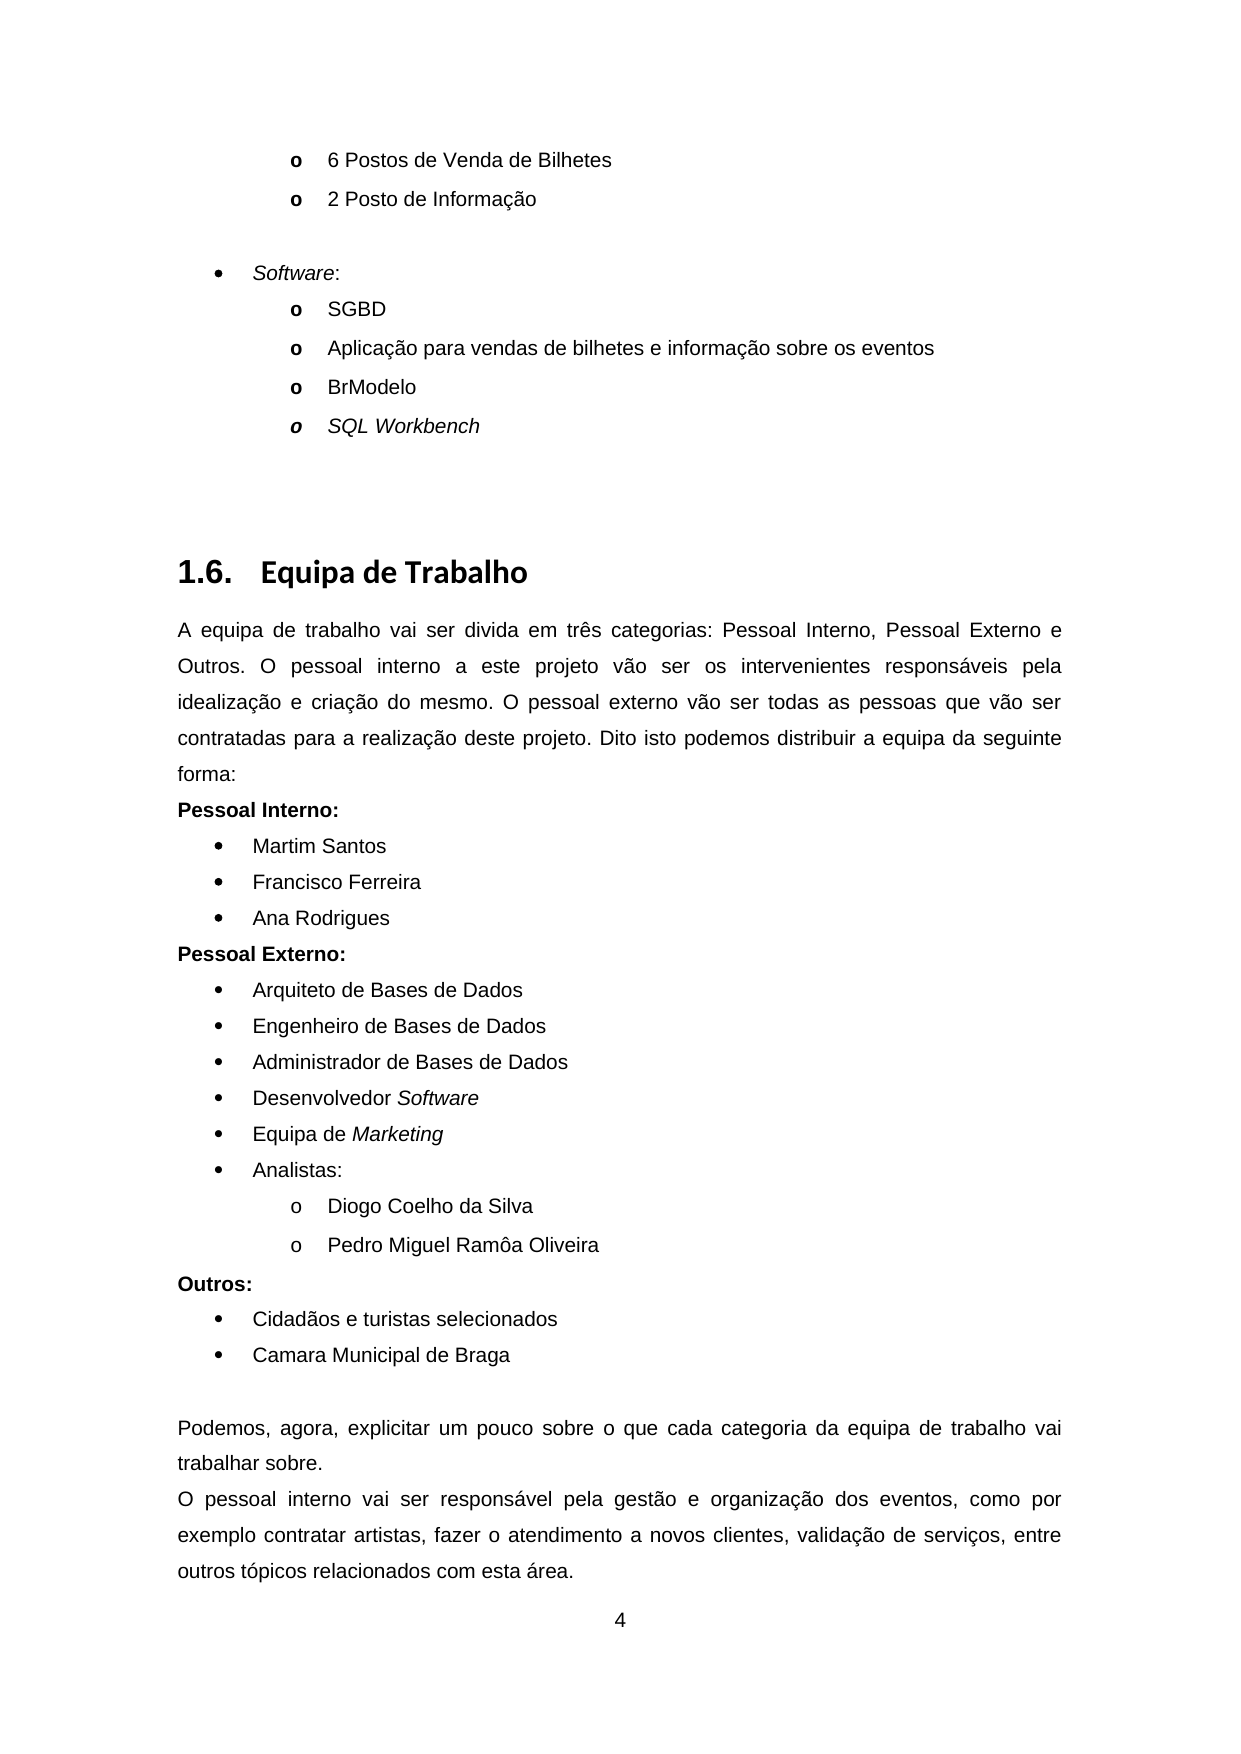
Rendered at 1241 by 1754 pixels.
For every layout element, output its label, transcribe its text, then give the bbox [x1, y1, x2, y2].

text A equipa de trabalho vai ser divida em três categorias: Pessoal Interno, Pessoal Externo e Outros. O pessoal interno a este projeto vão ser os intervenientes responsáveis pela idealização e criação do mesmo. O pessoal externo vão ser todas as pessoas que vão ser contratadas para a realização deste projeto. Dito isto podemos distribuir a equipa da seguinte forma: [177, 618, 1063, 786]
list 2 Posto de Informação [290, 186, 1063, 212]
list Administrador de Bases de Dados [215, 1050, 1063, 1074]
text Equipa de Trabalho [177, 551, 1063, 591]
text Pessoal Externo: [177, 942, 1063, 966]
list SGBD [290, 297, 1063, 323]
list Analistas: [215, 1158, 1063, 1182]
list Ana Rodrigues [215, 906, 1063, 930]
list Software: [215, 261, 1063, 285]
list Equipa de Marketing [215, 1122, 1063, 1146]
list Arquiteto de Bases de Dados [215, 978, 1063, 1002]
list Aplicação para vendas de bilhetes e informação sobre os eventos [290, 336, 1063, 362]
list 6 Postos de Venda de Bilhetes [290, 148, 1063, 173]
list Cidadãos e turistas selecionados [215, 1307, 1063, 1331]
list SQL Workbench [290, 413, 1063, 439]
text Pessoal Interno: [177, 798, 1063, 822]
list Diogo Coelho da Silva [290, 1194, 1063, 1220]
text O pessoal interno vai ser responsável pela gestão e organização dos eventos, como por exemplo contratar artistas, fazer o atendimento a novos clientes, validação de serviços, entre outros tópicos relacionados com esta área. [177, 1487, 1063, 1583]
list Camara Municipal de Braga [215, 1343, 1063, 1367]
list Desenvolvedor Software [215, 1086, 1063, 1110]
text Podemos, agora, explicitar um pouco sobre o que cada categoria da equipa de trabalho vai trabalhar sobre. [177, 1415, 1063, 1475]
list BrModelo [290, 375, 1063, 401]
list Francisco Ferreira [215, 869, 1063, 894]
list Martim Santos [215, 833, 1063, 858]
list Pedro Miguel Ramôa Oliveira [290, 1233, 1063, 1258]
list Engenheiro de Bases de Dados [215, 1014, 1063, 1038]
text Outros: [177, 1271, 1063, 1295]
